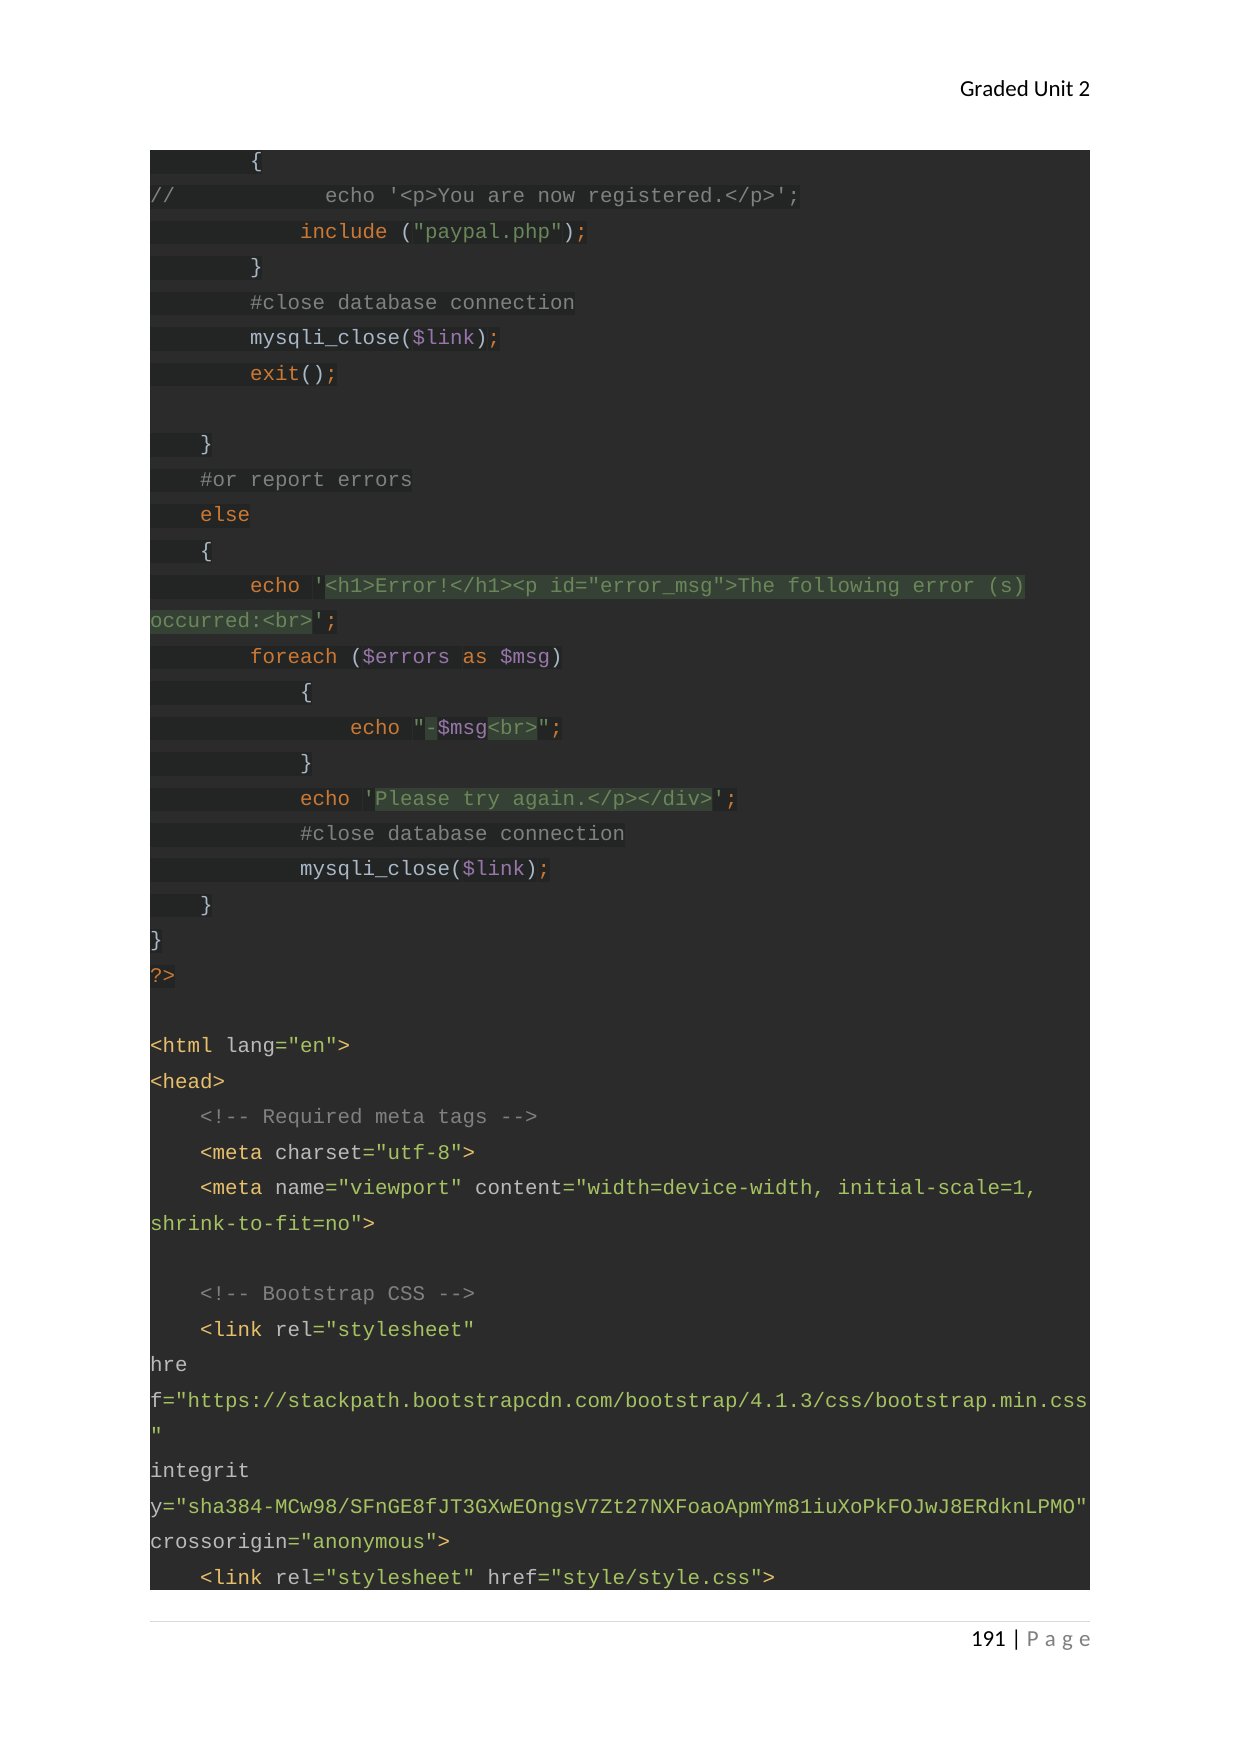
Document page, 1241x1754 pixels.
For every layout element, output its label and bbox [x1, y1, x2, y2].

text [150, 150, 1090, 1590]
